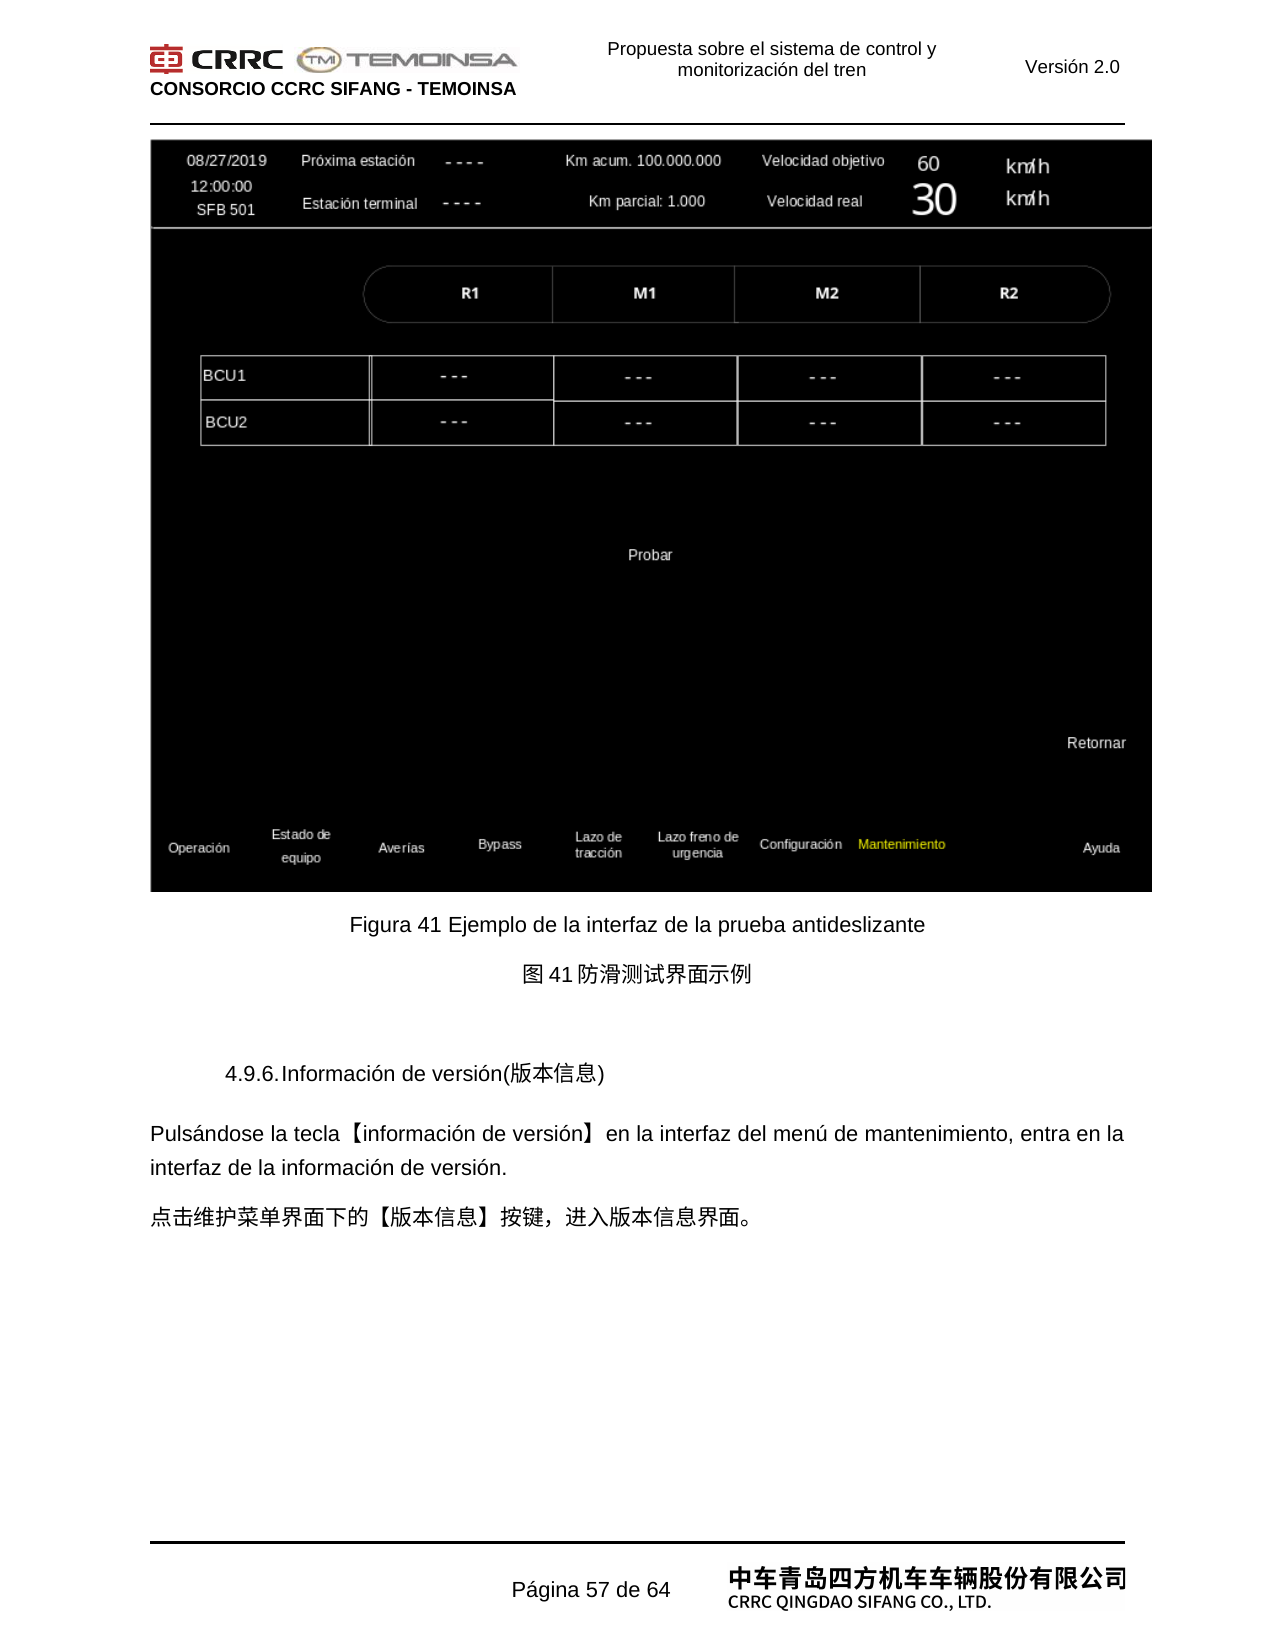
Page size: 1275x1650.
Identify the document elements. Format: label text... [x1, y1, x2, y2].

text Pulsándose la tecla【información de versión】en la interfaz del menú de mantenimiento, entra en la interfaz de la información de versión. [150, 1116, 1125, 1180]
title Información de versión(版本信息) [225, 1056, 1125, 1087]
picture [150, 44, 283, 74]
text 图41防滑测试界面示例 [150, 957, 1125, 988]
text Figura 41 Ejemplo de la interfaz de la prueba antideslizante [150, 892, 1125, 937]
picture [294, 47, 520, 73]
picture [727, 1562, 1125, 1611]
text 点击维护菜单界面下的【版本信息】按键，进入版本信息界面。 [150, 1200, 1125, 1232]
